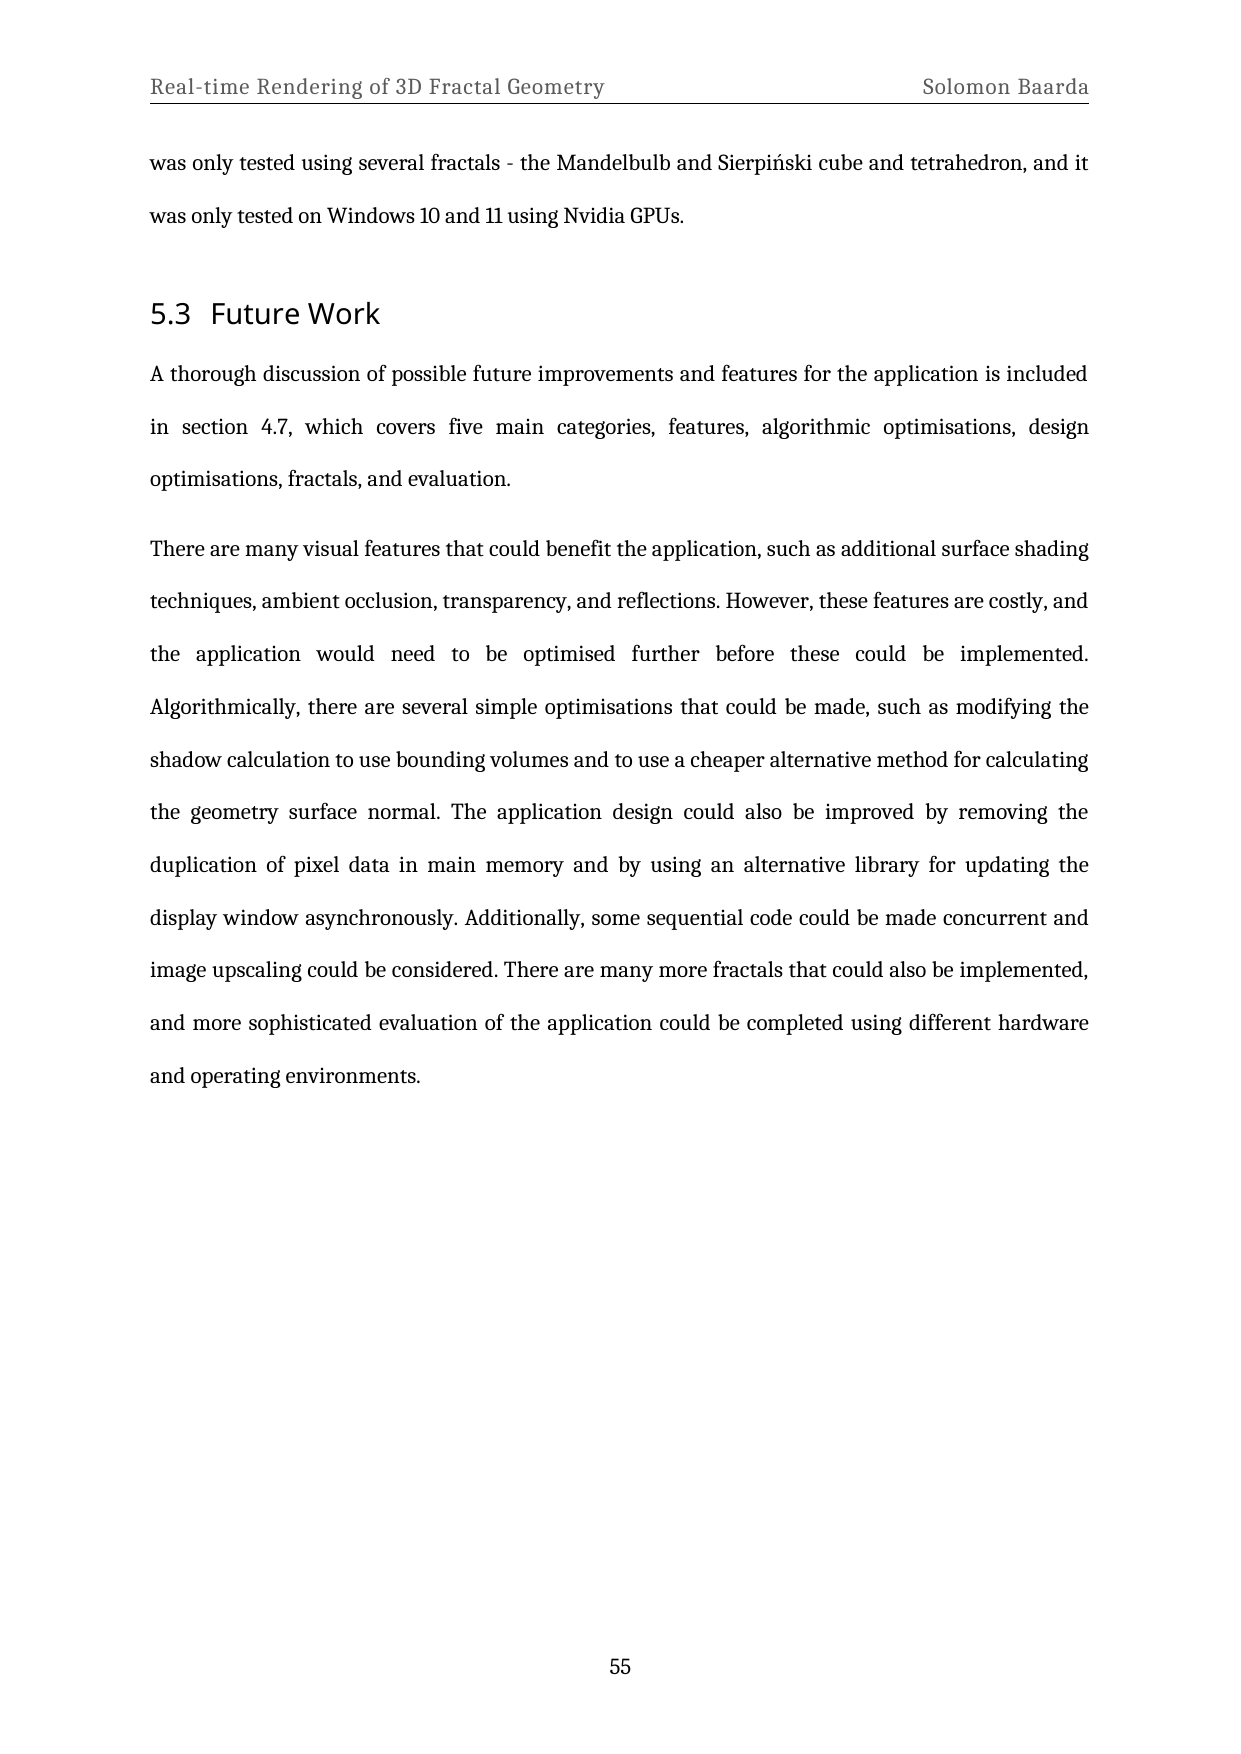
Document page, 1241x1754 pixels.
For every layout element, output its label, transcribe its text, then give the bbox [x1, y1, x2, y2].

subtitle Future Work [150, 293, 1090, 333]
text A thorough discussion of possible future improvements and features for the application is included in section 4.7, which covers five main categories, features, algorithmic optimisations, design optimisations, fractals, and evaluation. [150, 361, 1090, 492]
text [150, 150, 1090, 229]
text There are many visual features that could benefit the application, such as additional surface shading techniques, ambient occlusion, transparency, and reflections. However, these features are costly, and the application would need to be optimised further before these could be implemented. Algorithmically, there are several simple optimisations that could be made, such as modifying the shadow calculation to use bounding volumes and to use a cheaper alternative method for calculating the geometry surface normal. The application design could also be improved by removing the duplication of pixel data in main memory and by using an alternative library for updating the display window asynchronously. Additionally, some sequential code could be made concurrent and image upscaling could be considered. There are many more fractals that could also be implemented, and more sophisticated evaluation of the application could be completed using different hardware and operating environments. [150, 536, 1090, 1089]
